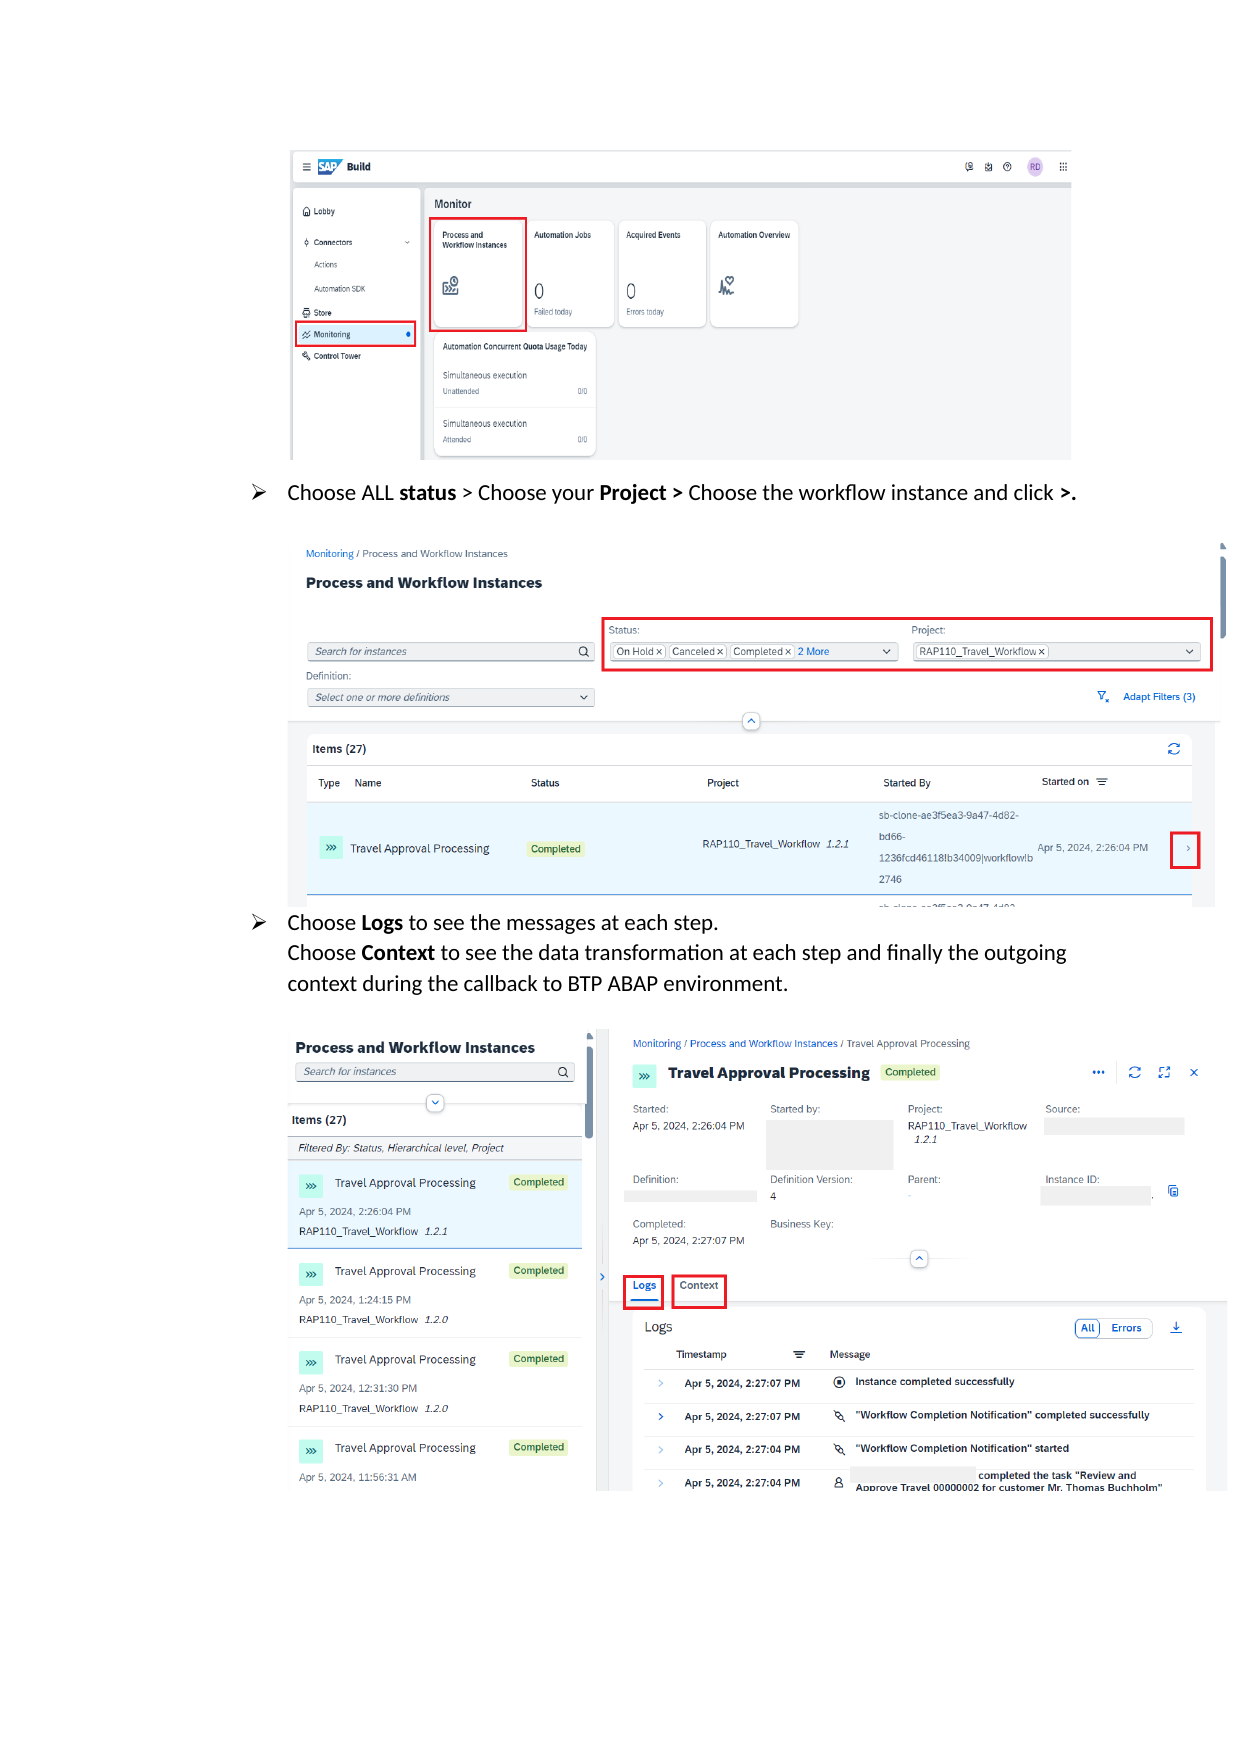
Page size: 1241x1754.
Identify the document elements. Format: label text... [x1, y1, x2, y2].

picture [287, 538, 1228, 907]
picture [289, 150, 1072, 460]
picture [287, 1029, 1228, 1491]
list Choose Context to see the data transformation at each step and finally the outgoing context during the callback to BTP ABAP environment. [287, 938, 1090, 997]
list Choose ALL status > Choose your Project > Choose the workflow instance and click >. [250, 478, 1090, 506]
list Choose Logs to see the messages at each step. [250, 908, 1090, 936]
